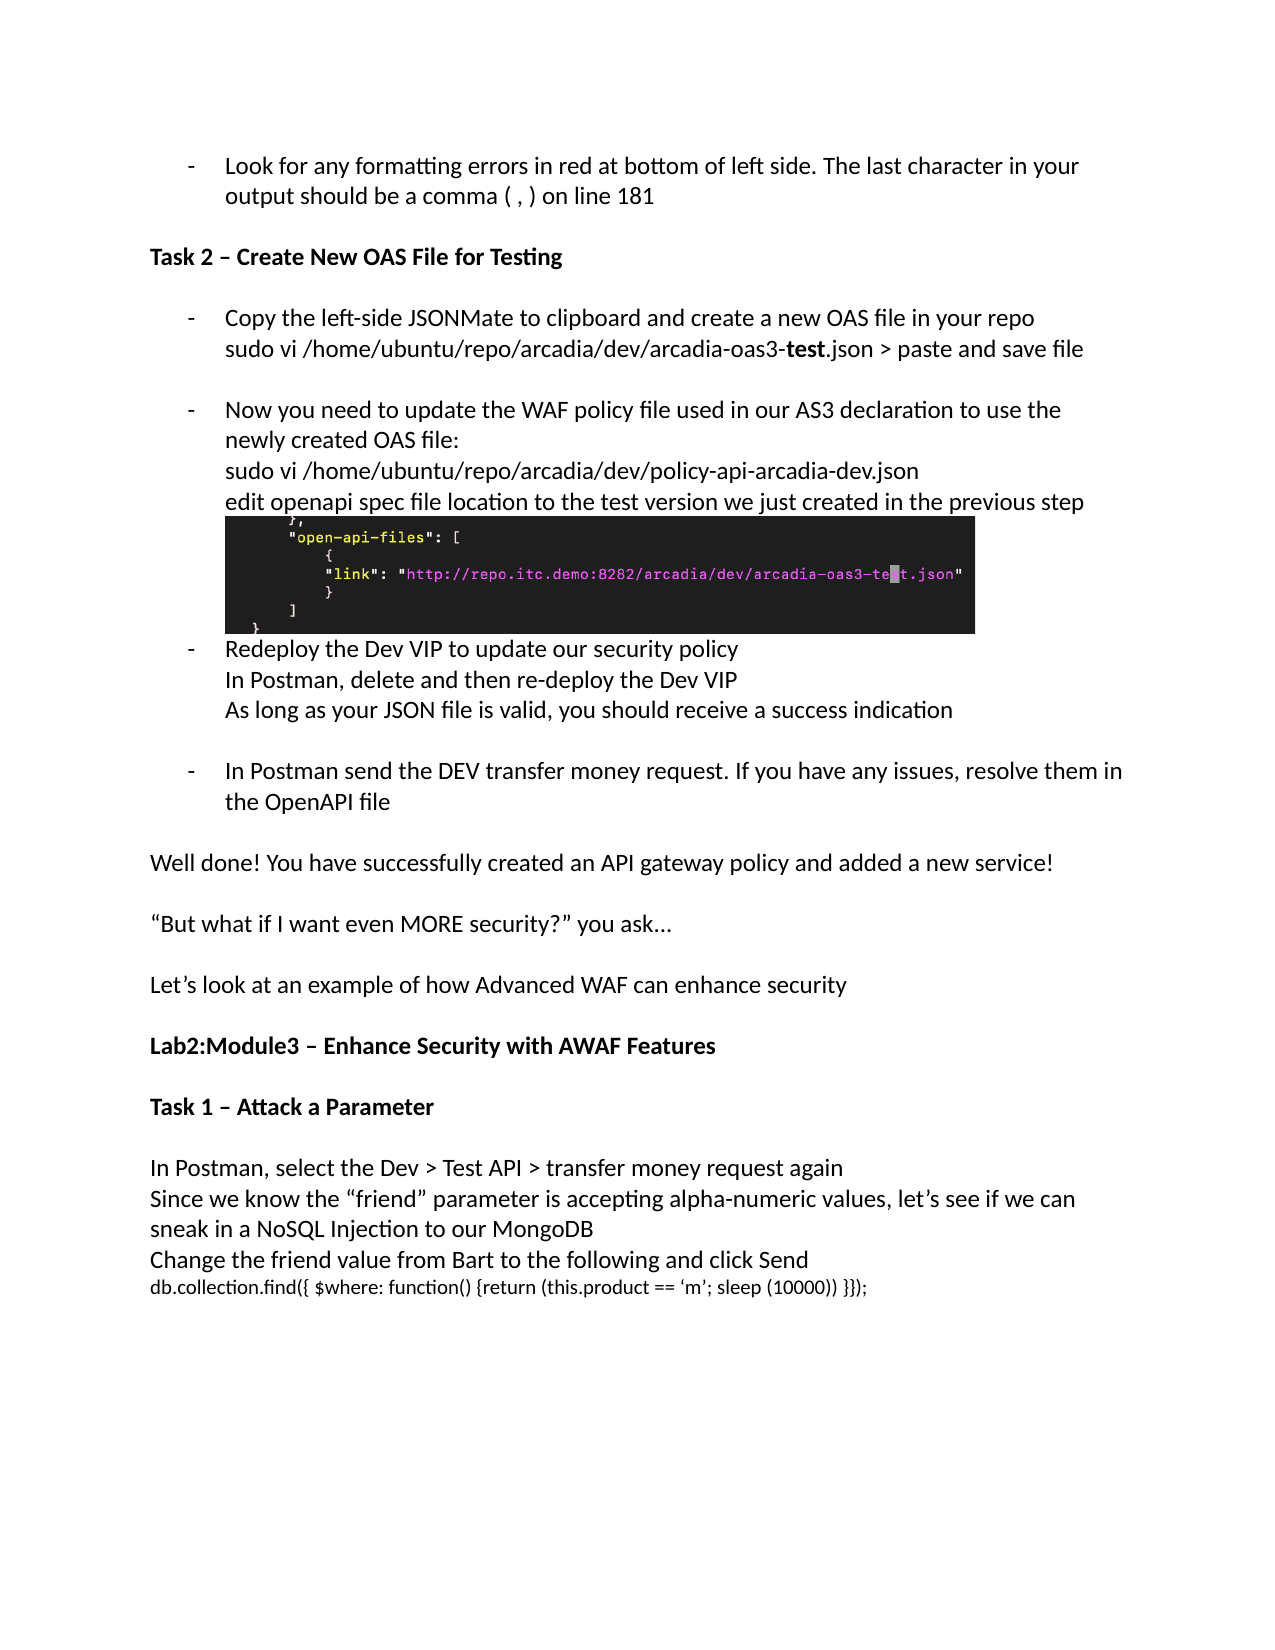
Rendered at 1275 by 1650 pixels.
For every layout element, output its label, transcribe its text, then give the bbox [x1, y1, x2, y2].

picture [225, 516, 976, 634]
text Task 1 – Attack a Parameter [150, 1091, 1125, 1122]
text Task 2 – Create New OAS File for Testing [150, 242, 1125, 272]
text Let’s look at an example of how Advanced WAF can enhance security [150, 969, 1125, 1030]
list Copy the left-side JSONMate to clipboard and create a new OAS file in your repo sudo vi /home/ubuntu/repo/arcadia/dev/arcadia-oas3-test.json > paste and save file [187, 303, 1125, 394]
text In Postman, select the Dev > Test API > transfer money request again [150, 1152, 1125, 1183]
text Well done! You have successfully created an API gateway policy and added a new service! [150, 847, 1125, 878]
list In Postman send the DEV transfer money request. If you have any issues, resolve them in the OpenAPI file [187, 756, 1125, 817]
text “But what if I want even MORE security?” you ask... [150, 908, 1125, 939]
text Lab2:Module3 – Enhance Security with AWAF Features [150, 1030, 1125, 1091]
text Since we know the “friend” parameter is accepting alpha-numeric values, let’s see if we can sneak in a NoSQL Injection to our MongoDB [150, 1183, 1125, 1244]
text db.collection.find({ $where: function() {return (this.product == ‘m’; sleep (10000)) }}); [150, 1274, 1125, 1300]
text Change the friend value from Bart to the following and click Send [150, 1244, 1125, 1274]
list Look for any formatting errors in red at bottom of left side. The last character in your output should be a comma ( , ) on line 181 [187, 150, 1125, 211]
list Redeploy the Dev VIP to update our security policy In Postman, delete and then re-deploy the Dev VIP As long as your JSON file is valid, you should receive a success indication [187, 633, 1125, 756]
